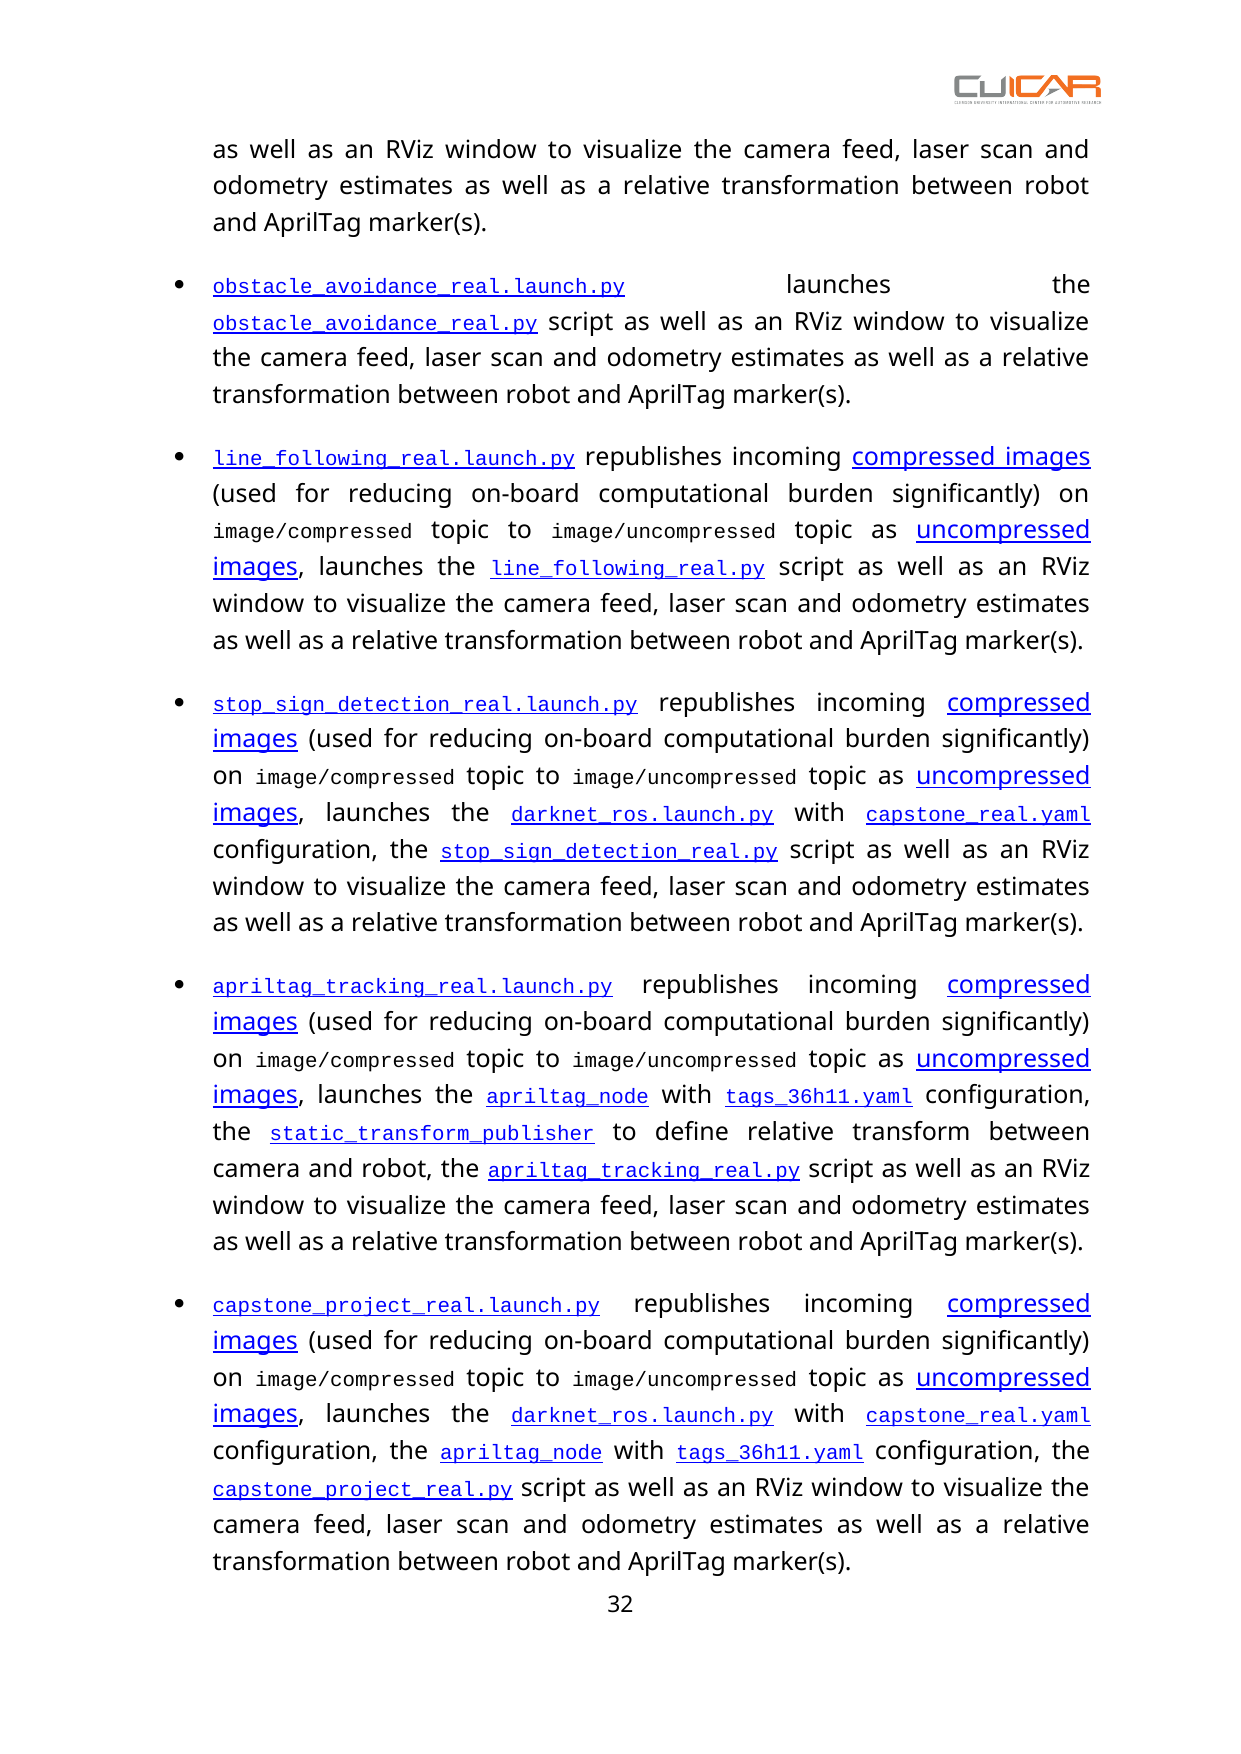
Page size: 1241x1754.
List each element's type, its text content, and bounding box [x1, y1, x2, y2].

list stop_sign_detection_real.launch.py republishes incoming compressed images (used for reducing on-board computational burden significantly) on image/compressed topic to image/uncompressed topic as uncompressed images, launches the darknet_ros.launch.py with capstone_real.yaml configuration, the stop_sign_detection_real.py script as well as an RViz window to visualize the camera feed, laser scan and odometry estimates as well as a relative transformation between robot and AprilTag marker(s). [175, 684, 1091, 939]
list apriltag_tracking_real.launch.py republishes incoming compressed images (used for reducing on-board computational burden significantly) on image/compressed topic to image/uncompressed topic as uncompressed images, launches the apriltag_node with tags_36h11.yaml configuration, the static_transform_publisher to define relative transform between camera and robot, the apriltag_tracking_real.py script as well as an RViz window to visualize the camera feed, laser scan and odometry estimates as well as a relative transformation between robot and AprilTag marker(s). [175, 967, 1091, 1258]
list capstone_project_real.launch.py republishes incoming compressed images (used for reducing on-board computational burden significantly) on image/compressed topic to image/uncompressed topic as uncompressed images, launches the darknet_ros.launch.py with capstone_real.yaml configuration, the apriltag_node with tags_36h11.yaml configuration, the capstone_project_real.py script as well as an RViz window to visualize the camera feed, laser scan and odometry estimates as well as a relative transformation between robot and AprilTag marker(s). [175, 1286, 1091, 1577]
list obstacle_avoidance_real.launch.py launches the obstacle_avoidance_real.py script as well as an RViz window to visualize the camera feed, laser scan and odometry estimates as well as a relative transformation between robot and AprilTag marker(s). [175, 267, 1091, 411]
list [175, 131, 1091, 239]
picture [952, 73, 1103, 106]
list line_following_real.launch.py republishes incoming compressed images (used for reducing on-board computational burden significantly) on image/compressed topic to image/uncompressed topic as uncompressed images, launches the line_following_real.py script as well as an RViz window to visualize the camera feed, laser scan and odometry estimates as well as a relative transformation between robot and AprilTag marker(s). [175, 439, 1091, 657]
